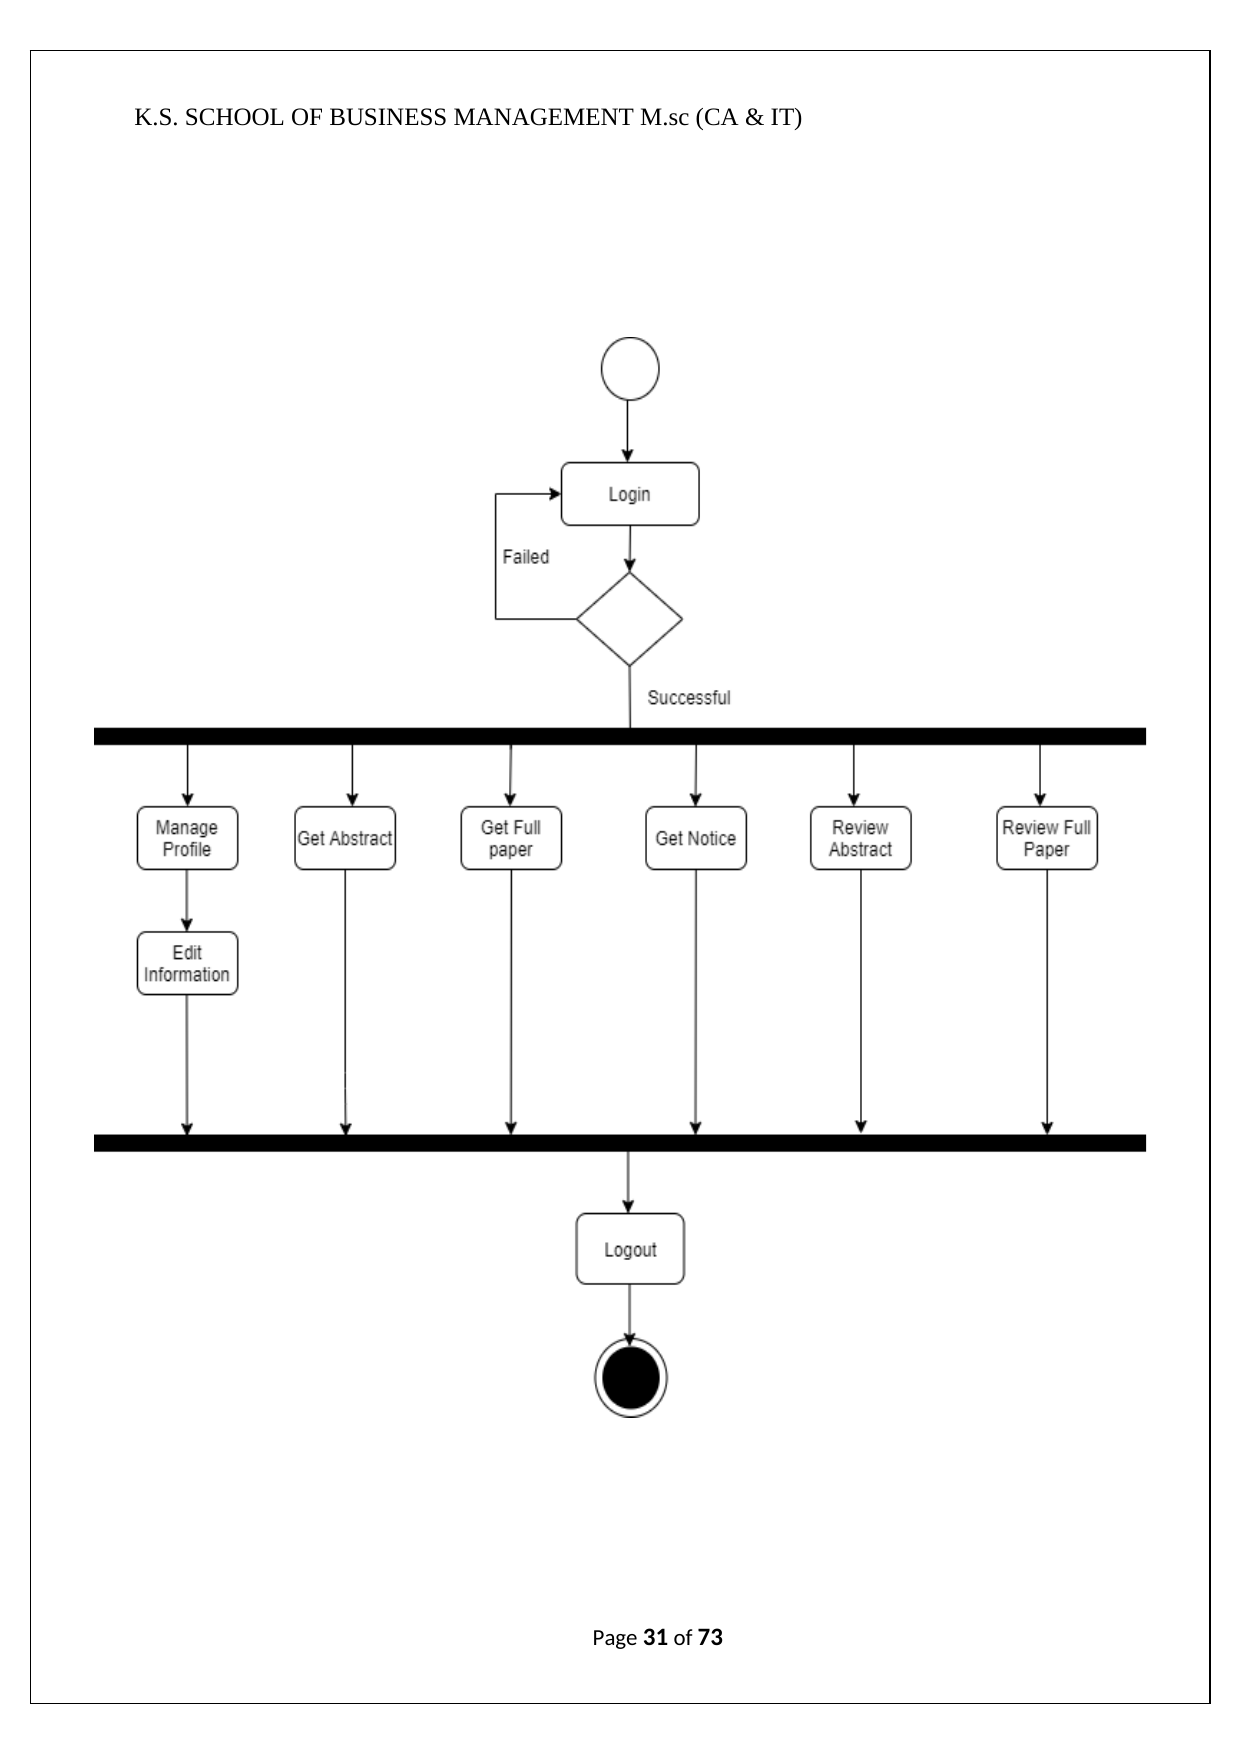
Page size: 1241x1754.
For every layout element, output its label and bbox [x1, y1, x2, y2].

picture [94, 337, 1147, 1418]
